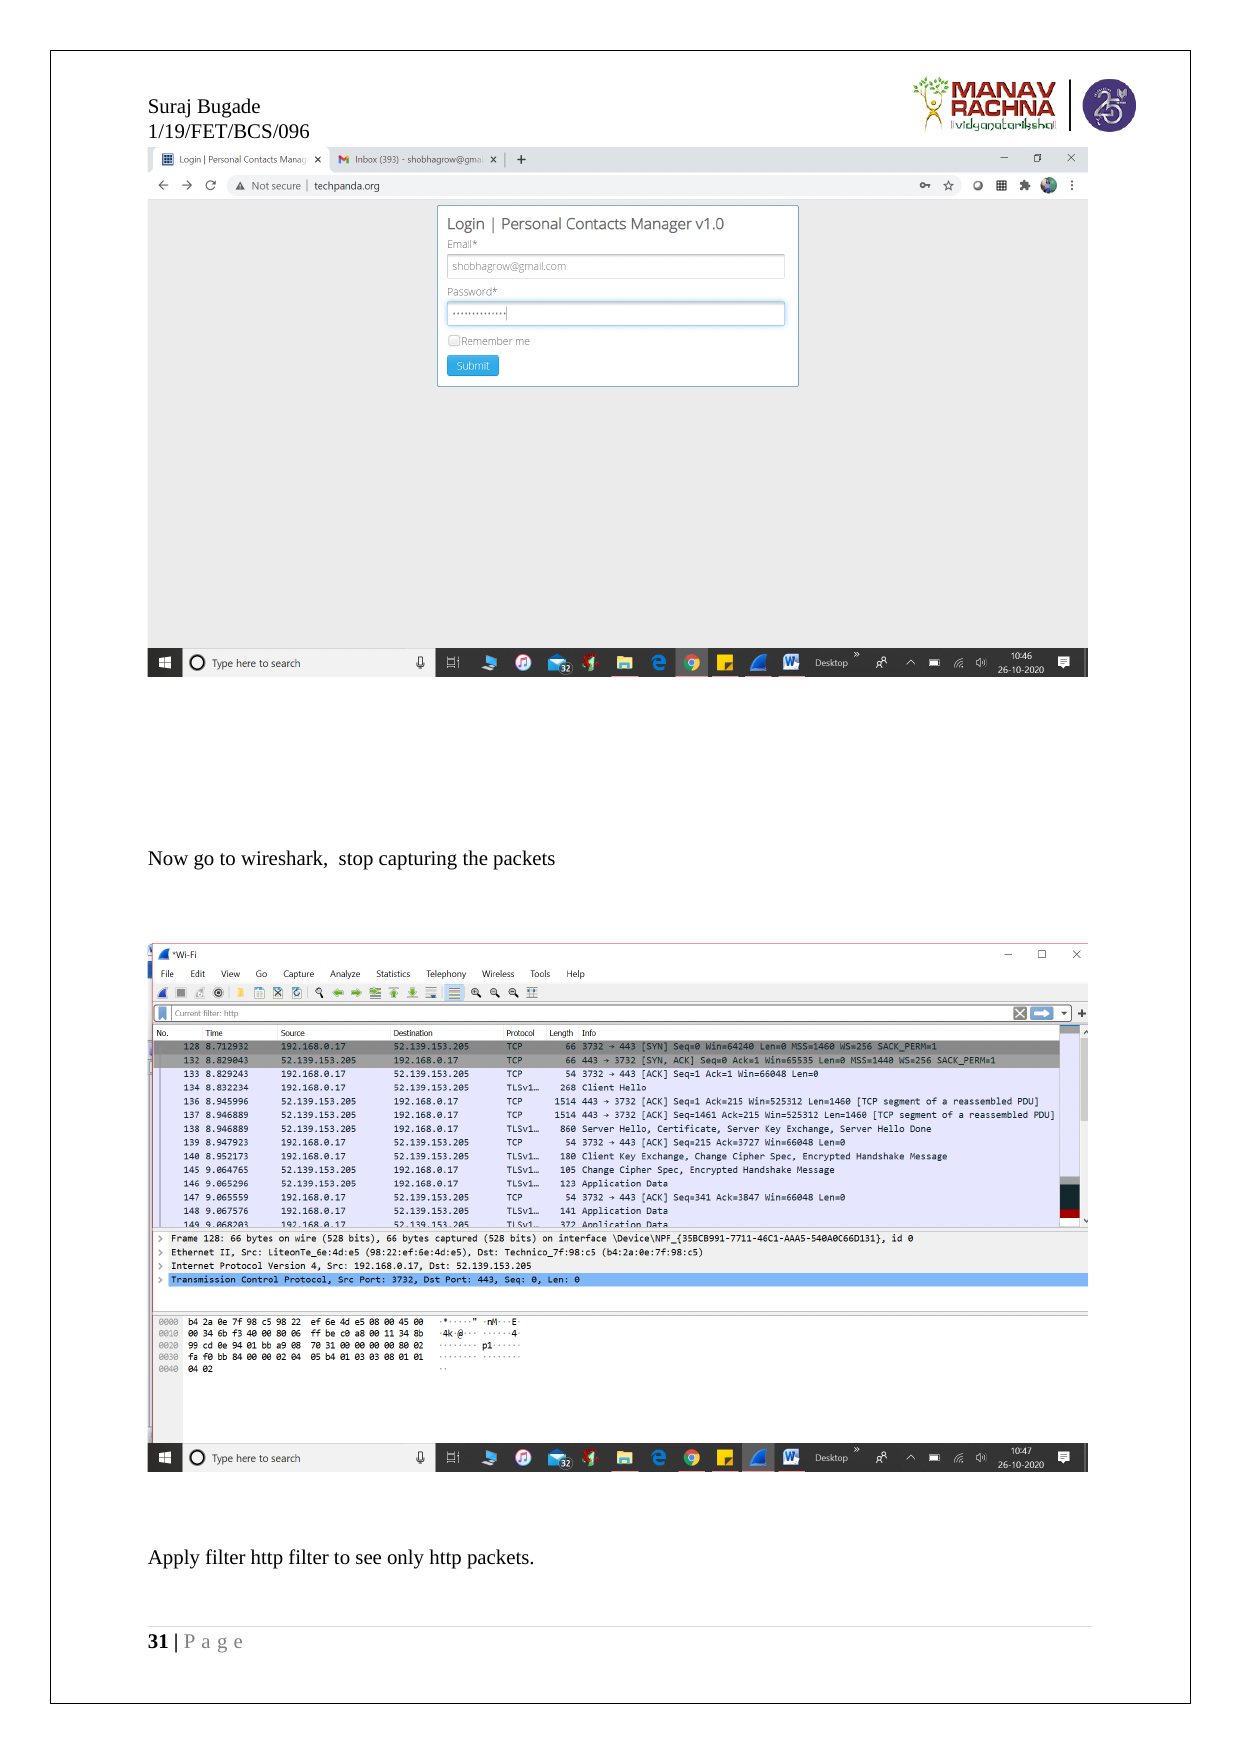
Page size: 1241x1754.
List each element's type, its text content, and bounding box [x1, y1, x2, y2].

picture [147, 147, 1088, 677]
picture [908, 67, 1144, 143]
text Now go to wireshark, stop capturing the packets [148, 846, 1092, 870]
picture [147, 943, 1088, 1472]
text Apply filter http filter to see only http packets. [148, 1545, 1092, 1569]
